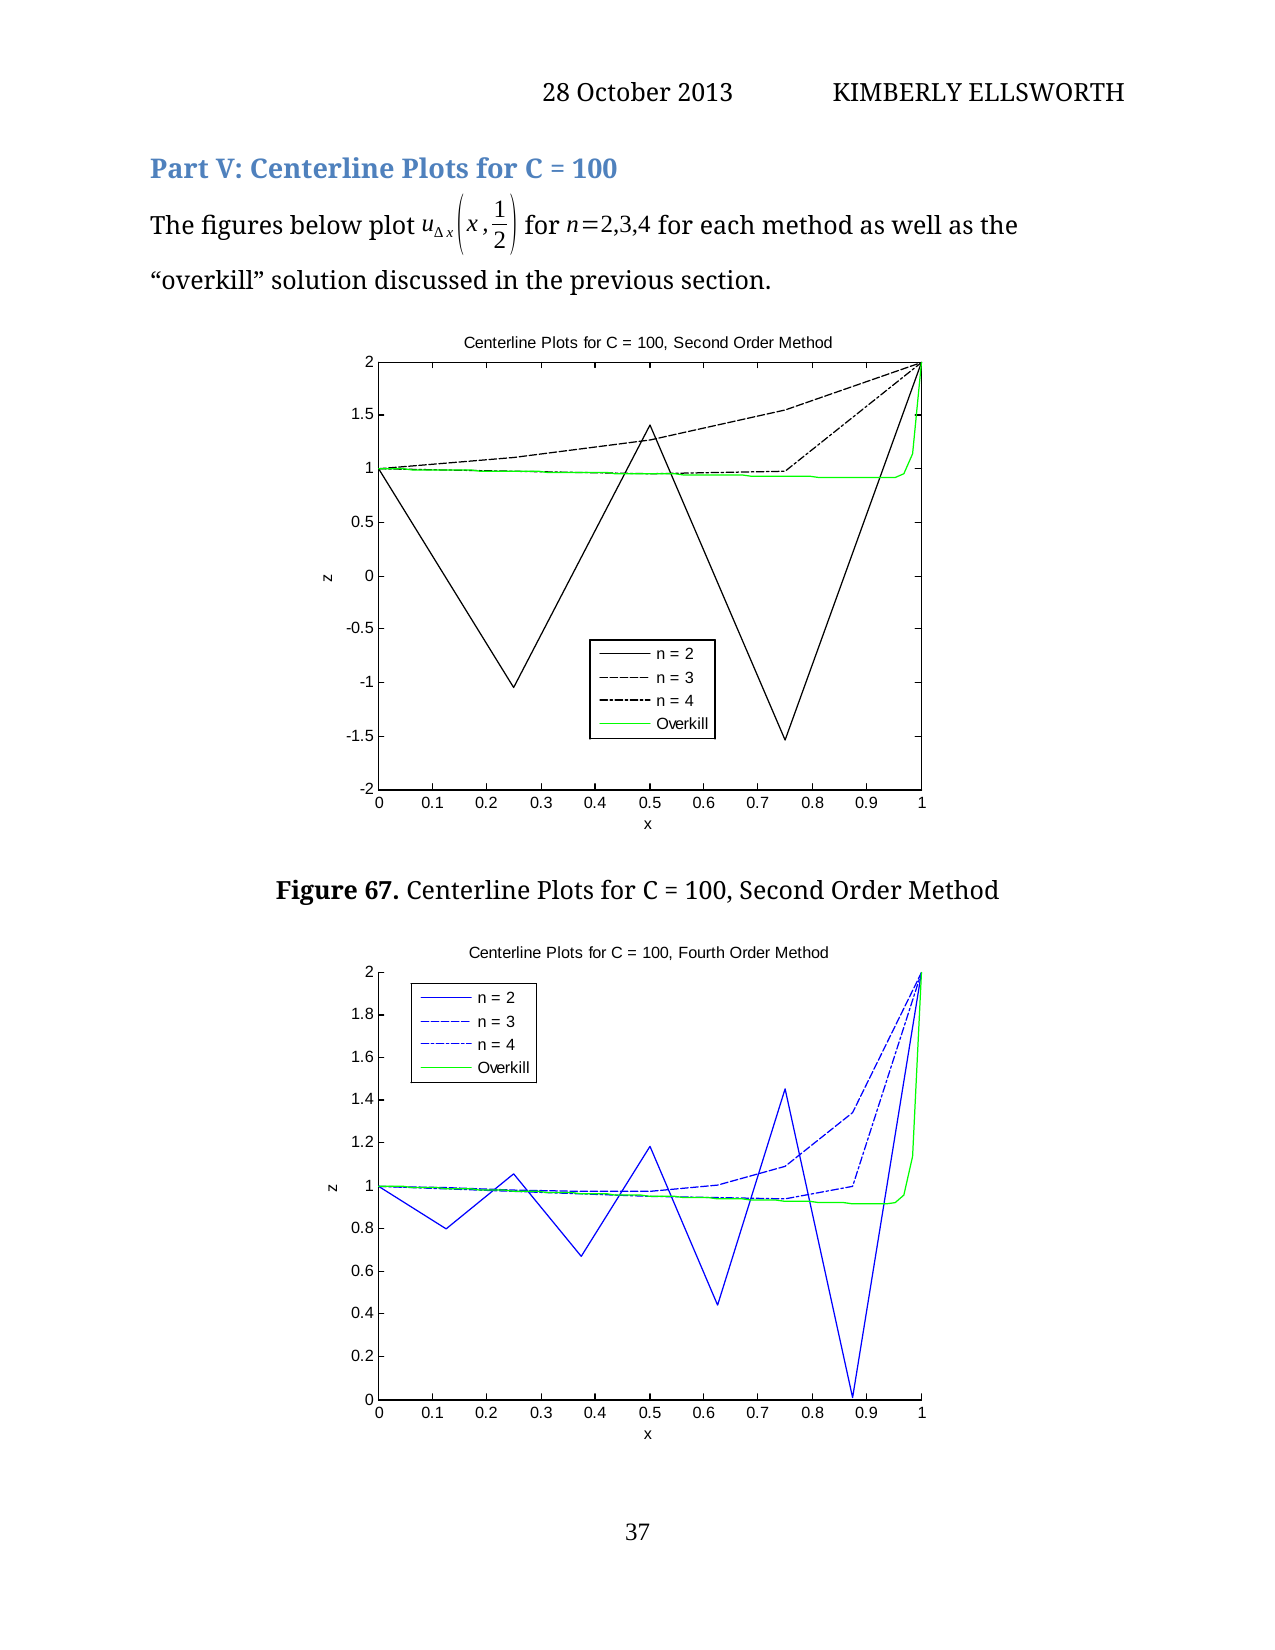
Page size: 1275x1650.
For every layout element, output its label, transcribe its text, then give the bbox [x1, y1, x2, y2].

subtitle Part V: Centerline Plots for C = 100 [150, 150, 1125, 187]
text The figures below plot for for each method as well as the “overkill” solution discussed in the previous section. [150, 192, 1125, 297]
text Figure 67. Centerline Plots for C = 100, Second Order Method [150, 873, 1125, 907]
